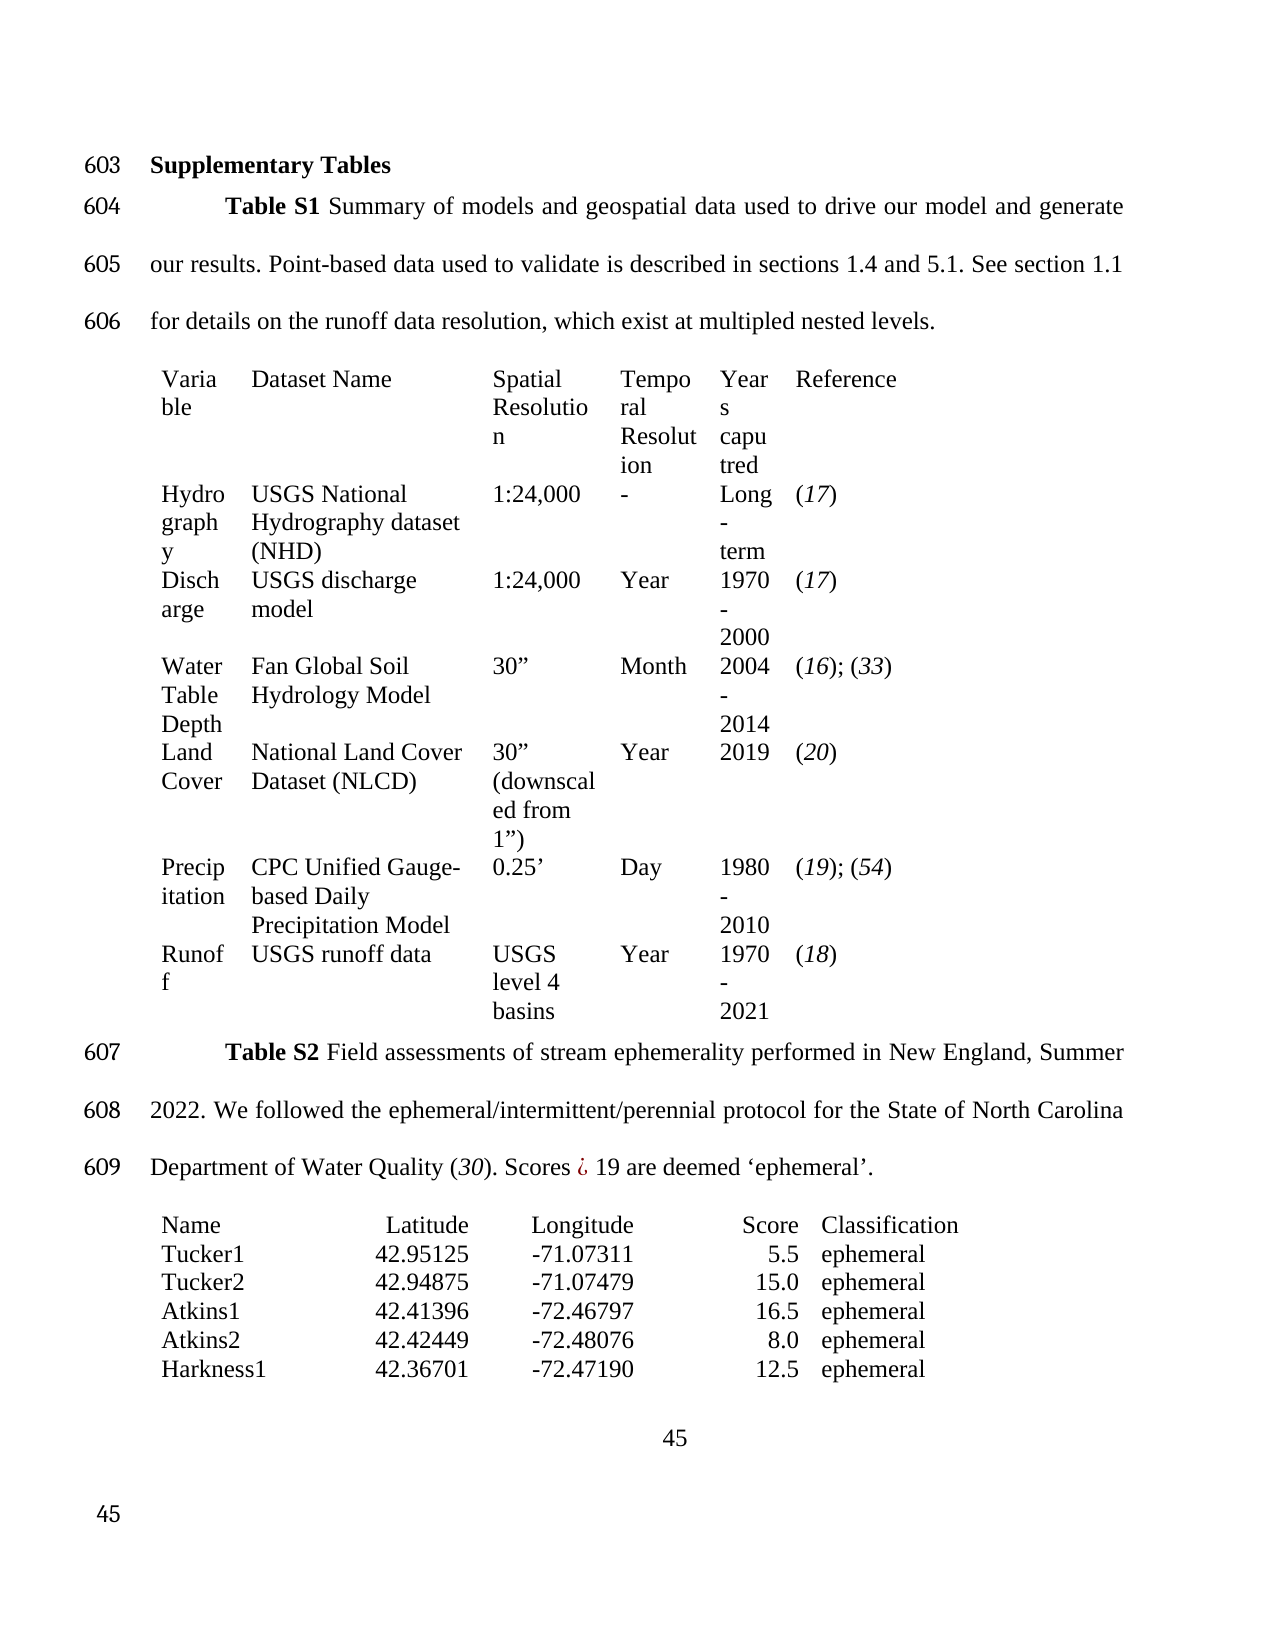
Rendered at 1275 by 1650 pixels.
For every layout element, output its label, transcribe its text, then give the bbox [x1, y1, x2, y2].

subtitle Supplementary Tables [150, 150, 1125, 179]
table_cell USGS level 4 basins [481, 939, 609, 1025]
table_cell Year [609, 565, 708, 651]
table_cell Year [609, 939, 708, 1025]
table_cell Harkness1 [150, 1354, 315, 1382]
table_cell ephemeral [810, 1268, 975, 1296]
table_cell 1:24,000 [481, 565, 609, 651]
text Table S2 Field assessments of stream ephemerality performed in New England, Summer 2022. We followed the ephemeral/intermittent/perennial protocol for the State of North Carolina Department of Water Quality (30). Scores 19 are deemed ‘ephemeral’. [150, 1037, 1125, 1181]
table_cell Tucker2 [150, 1268, 315, 1296]
table_header Longitude [480, 1210, 645, 1239]
table_cell 12.5 [645, 1354, 810, 1382]
table_cell Long-term [708, 479, 784, 565]
table_cell Atkins1 [150, 1296, 315, 1325]
table_cell 42.41396 [315, 1296, 480, 1325]
table_cell 8.0 [645, 1325, 810, 1354]
table_header Variable [150, 364, 240, 479]
table_cell Month [609, 651, 708, 737]
table_cell 42.95125 [315, 1239, 480, 1267]
table_cell Fan Global Soil Hydrology Model [240, 651, 481, 737]
table_cell (16); (33) [784, 651, 1125, 737]
table_header Latitude [315, 1210, 480, 1239]
table_cell 0.25’ [481, 853, 609, 939]
table_cell 5.5 [645, 1239, 810, 1267]
table_cell (18) [784, 939, 1125, 1025]
table_header Name [150, 1210, 315, 1239]
table_cell 2019 [708, 738, 784, 852]
table_cell Precipitation [150, 853, 240, 939]
table_cell Land Cover [150, 738, 240, 852]
table_cell Discharge [150, 565, 240, 651]
table_cell -72.48076 [480, 1325, 645, 1354]
table_cell (19); (54) [784, 853, 1125, 939]
table_header Reference [784, 364, 1125, 479]
table_header Years caputred [708, 364, 784, 479]
table_cell USGS discharge model [240, 565, 481, 651]
table_cell - [609, 479, 708, 565]
table_header Spatial Resolution [481, 364, 609, 479]
table_header Score [645, 1210, 810, 1239]
table_cell -71.07479 [480, 1268, 645, 1296]
table_header Temporal Resolution [609, 364, 708, 479]
table_cell ephemeral [810, 1296, 975, 1325]
table_cell ephemeral [810, 1354, 975, 1382]
table_cell 15.0 [645, 1268, 810, 1296]
table_cell (20) [784, 738, 1125, 852]
table_cell (17) [784, 565, 1125, 651]
table_cell 42.94875 [315, 1268, 480, 1296]
table_cell -72.47190 [480, 1354, 645, 1382]
table_cell -71.07311 [480, 1239, 645, 1267]
table_cell 2004-2014 [708, 651, 784, 737]
table_cell ephemeral [810, 1239, 975, 1267]
table_cell 16.5 [645, 1296, 810, 1325]
table_cell Atkins2 [150, 1325, 315, 1354]
table_header Dataset Name [240, 364, 481, 479]
table_cell USGS National Hydrography dataset (NHD) [240, 479, 481, 565]
table_cell Tucker1 [150, 1239, 315, 1267]
table_cell National Land Cover Dataset (NLCD) [240, 738, 481, 852]
table_cell 30” (downscaled from 1”) [481, 738, 609, 852]
table_cell Runoff [150, 939, 240, 1025]
table_cell 1970-2000 [708, 565, 784, 651]
table_cell Water Table Depth [150, 651, 240, 737]
table_cell 42.42449 [315, 1325, 480, 1354]
table_cell 1:24,000 [481, 479, 609, 565]
table_cell CPC Unified Gauge-based Daily Precipitation Model [240, 853, 481, 939]
table_cell (17) [784, 479, 1125, 565]
table_cell 42.36701 [315, 1354, 480, 1382]
table_cell Year [609, 738, 708, 852]
table_cell -72.46797 [480, 1296, 645, 1325]
table_cell Day [609, 853, 708, 939]
table_header Classification [810, 1210, 975, 1239]
table_cell USGS runoff data [240, 939, 481, 1025]
table_cell 1980-2010 [708, 853, 784, 939]
table_cell Hydrography [150, 479, 240, 565]
table_cell 30” [481, 651, 609, 737]
table_cell ephemeral [810, 1325, 975, 1354]
text Table S1 Summary of models and geospatial data used to drive our model and generate our results. Point-based data used to validate is described in sections 1.4 and 5.1. See section 1.1 for details on the runoff data resolution, which exist at multipled nested levels. [150, 191, 1125, 335]
table_cell 1970-2021 [708, 939, 784, 1025]
